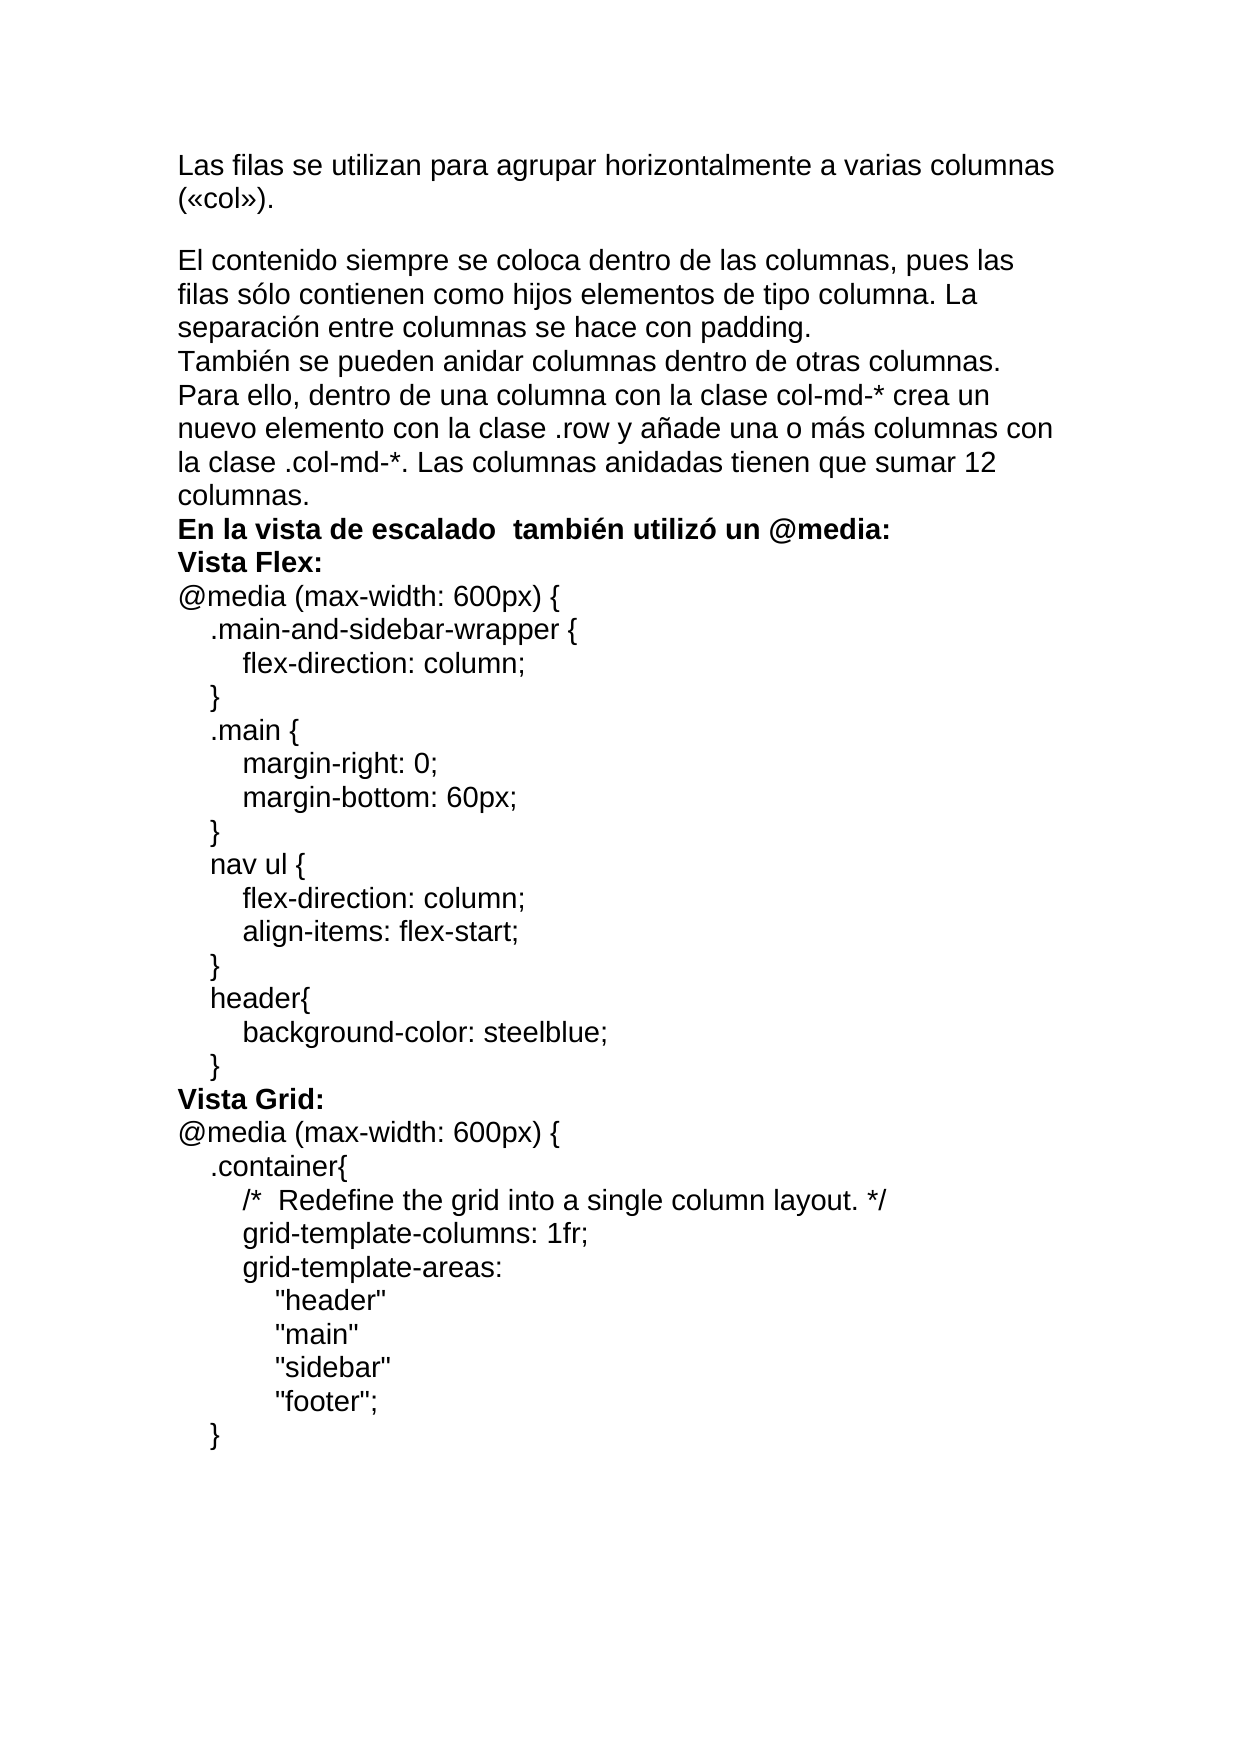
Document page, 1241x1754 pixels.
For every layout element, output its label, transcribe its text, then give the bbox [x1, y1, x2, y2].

text flex-direction: column; [177, 881, 1063, 914]
text Vista Flex: [177, 545, 1063, 579]
text .container{ [177, 1149, 1063, 1183]
text .main { [177, 713, 1063, 747]
text Vista Grid: [177, 1082, 1063, 1116]
text flex-direction: column; [177, 646, 1063, 679]
text } [177, 814, 1063, 847]
text nav ul { [177, 847, 1063, 881]
text "header" [177, 1283, 1063, 1317]
text @media (max-width: 600px) { [177, 579, 1063, 612]
text background-color: steelblue; [177, 1015, 1063, 1048]
text } [177, 1048, 1063, 1082]
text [177, 148, 1063, 215]
text "main" [177, 1317, 1063, 1350]
text En la vista de escalado también utilizó un @media: [177, 512, 1063, 545]
text /* Redefine the grid into a single column layout. */ [177, 1183, 1063, 1216]
text "sidebar" [177, 1350, 1063, 1384]
text margin-bottom: 60px; [177, 780, 1063, 814]
text El contenido siempre se coloca dentro de las columnas, pues las filas sólo contienen como hijos elementos de tipo columna. La separación entre columnas se hace con padding. [177, 243, 1063, 344]
text "footer"; [177, 1384, 1063, 1417]
text .main-and-sidebar-wrapper { [177, 612, 1063, 646]
text margin-right: 0; [177, 747, 1063, 780]
text También se pueden anidar columnas dentro de otras columnas. Para ello, dentro de una columna con la clase col-md-* crea un nuevo elemento con la clase .row y añade una o más columnas con la clase .col-md-*. Las columnas anidadas tienen que sumar 12 columnas. [177, 344, 1063, 512]
text } [177, 679, 1063, 713]
text align-items: flex-start; [177, 914, 1063, 948]
text @media (max-width: 600px) { [177, 1116, 1063, 1149]
text grid-template-areas: [177, 1250, 1063, 1283]
text } [177, 1417, 1063, 1451]
text grid-template-columns: 1fr; [177, 1216, 1063, 1250]
text } [177, 948, 1063, 981]
text header{ [177, 981, 1063, 1015]
